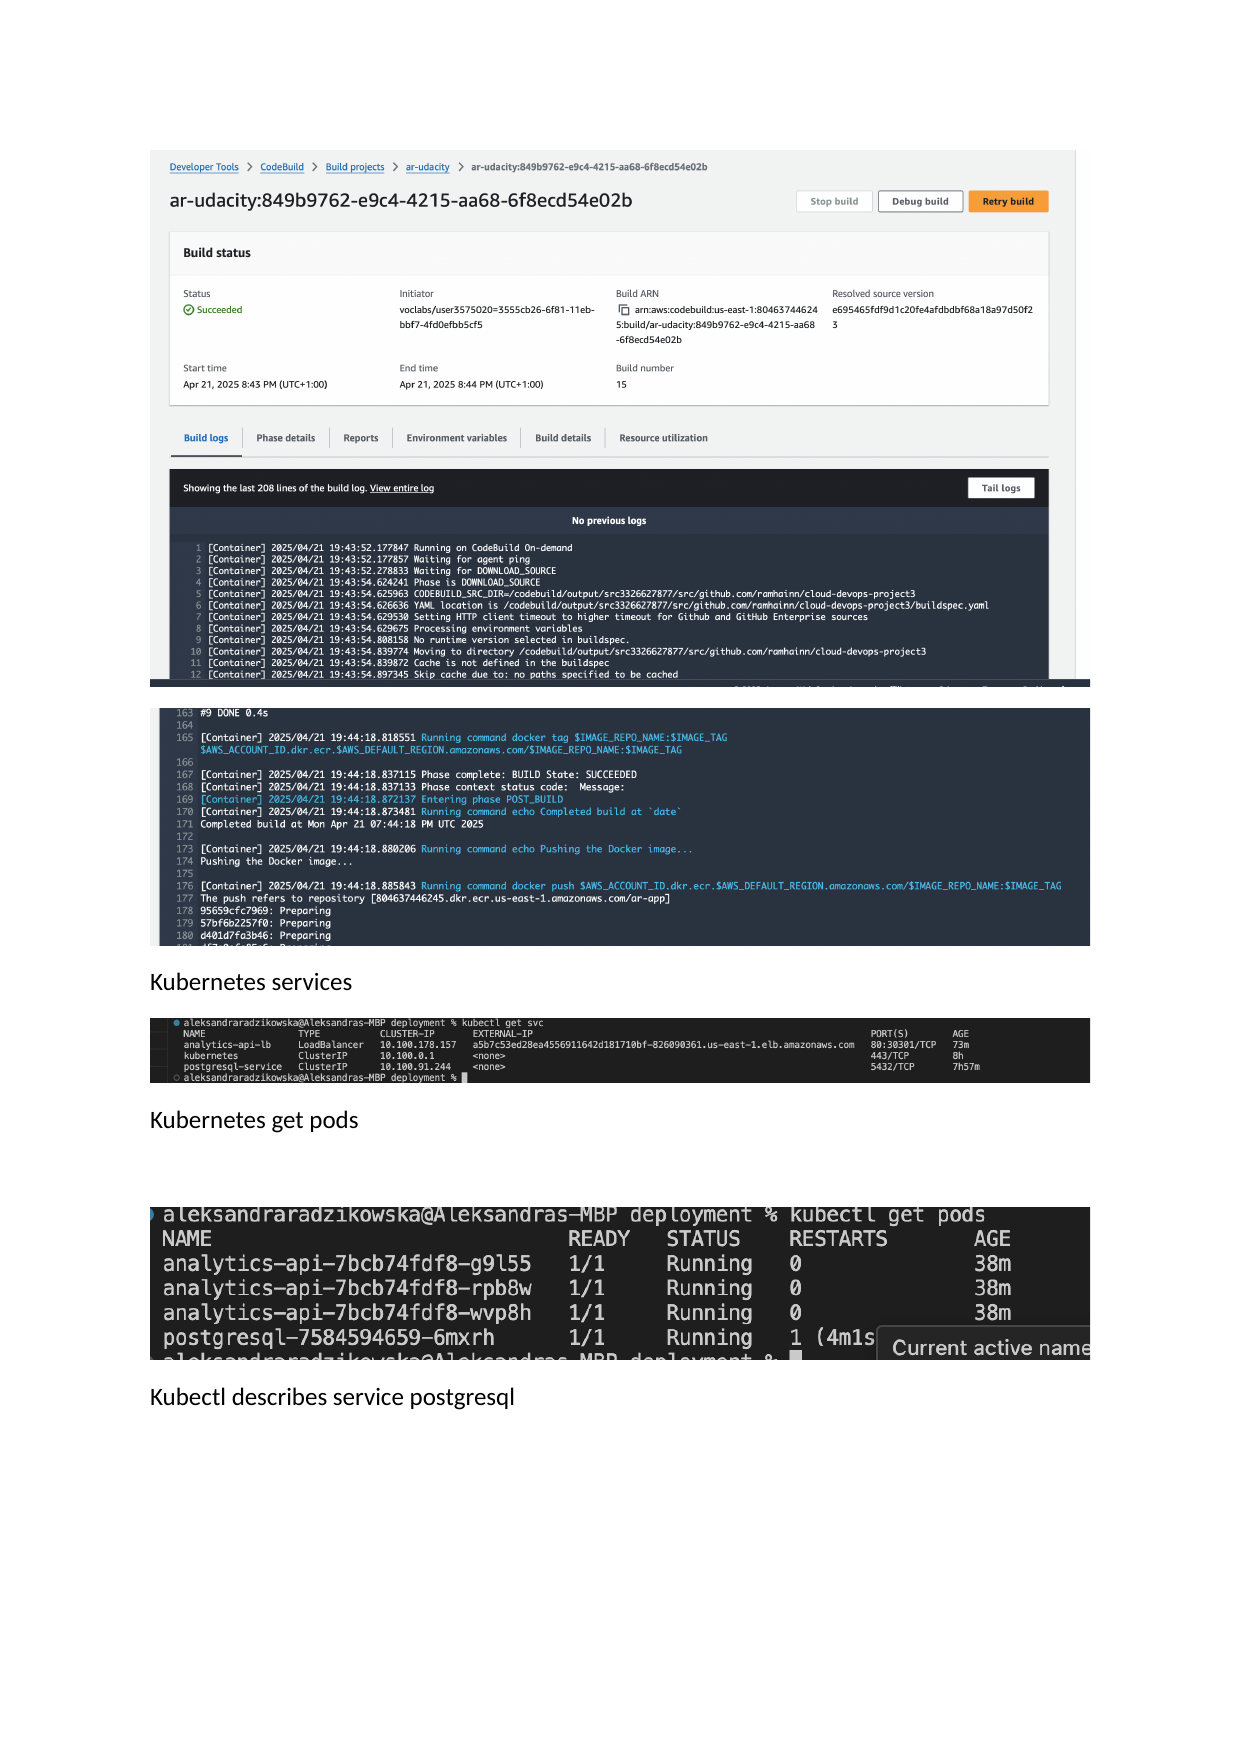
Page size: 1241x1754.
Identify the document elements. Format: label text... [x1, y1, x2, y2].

text Kubernetes get pods [150, 1104, 1090, 1134]
text Kubectl describes service postgresql [150, 1381, 1090, 1412]
text Kubernetes services [150, 967, 1090, 997]
picture [150, 150, 1091, 687]
picture [150, 1207, 1091, 1360]
picture [150, 1018, 1091, 1083]
picture [150, 708, 1091, 946]
